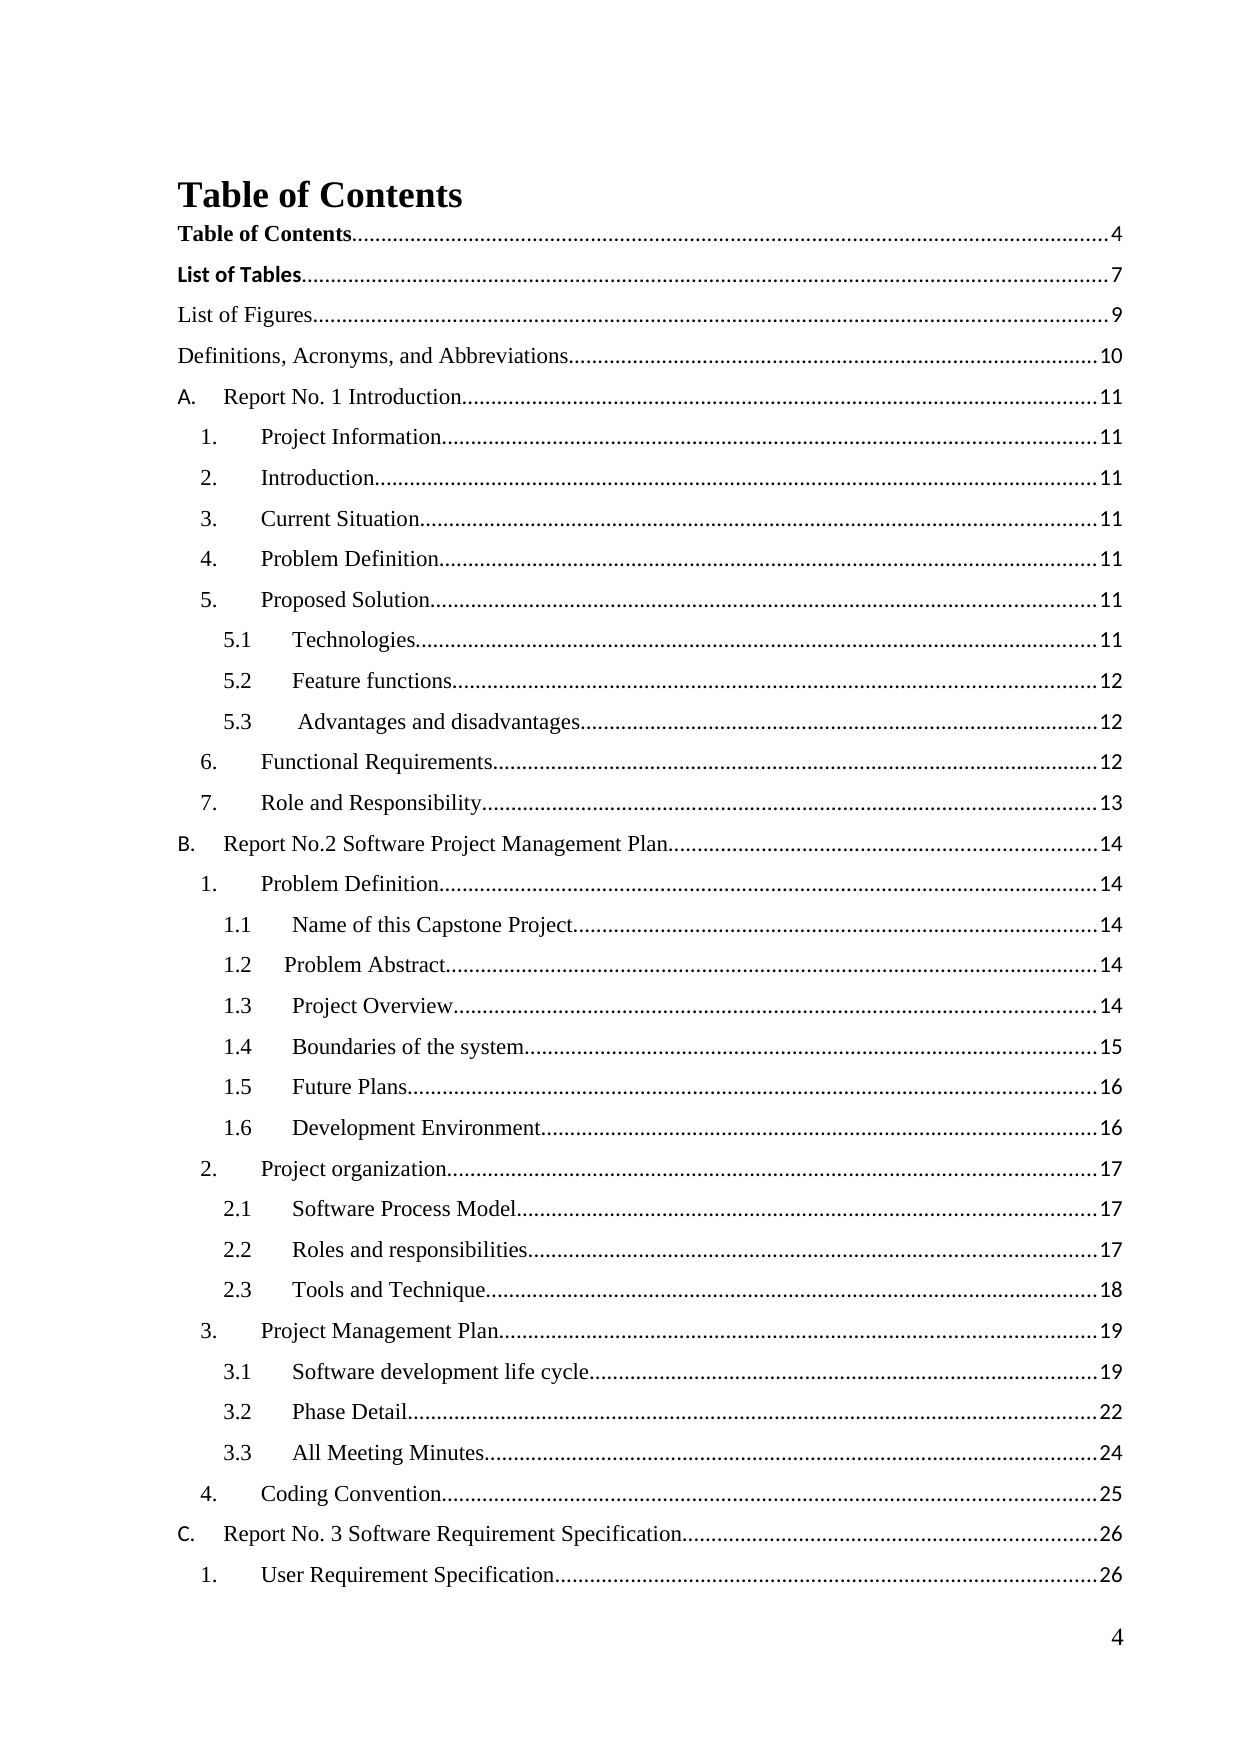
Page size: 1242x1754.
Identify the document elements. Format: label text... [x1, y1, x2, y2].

text 5.3 Advantages and disadvantages 12 [223, 707, 1123, 735]
text 1.3 Project Overview 14 [223, 991, 1123, 1019]
text 1.6 Development Environment 16 [223, 1113, 1123, 1141]
text 3. Project Management Plan 19 [200, 1316, 1123, 1344]
text List of Figures 9 [177, 301, 1123, 328]
text 7. Role and Responsibility 13 [200, 788, 1123, 816]
text 2. Project organization 17 [200, 1154, 1123, 1182]
text 3.2 Phase Detail 22 [223, 1397, 1123, 1425]
text 1. Project Information 11 [200, 422, 1123, 450]
text 4. Coding Convention 25 [200, 1479, 1123, 1507]
text 2. Introduction 11 [200, 463, 1123, 491]
text 3.1 Software development life cycle 19 [223, 1357, 1123, 1385]
text C. Report No. 3 Software Requirement Specification 26 [177, 1519, 1123, 1547]
text Definitions, Acronyms, and Abbreviations 10 [177, 341, 1123, 369]
text 4. Problem Definition 11 [200, 544, 1123, 572]
text List of Tables 7 [177, 260, 1123, 288]
text 1.2 Problem Abstract 14 [223, 951, 1123, 978]
text 2.3 Tools and Technique 18 [223, 1276, 1123, 1303]
text 5.2 Feature functions 12 [223, 666, 1123, 694]
text 5. Proposed Solution 11 [200, 585, 1123, 613]
subtitle Table of Contents [177, 173, 1123, 216]
text A. Report No. 1 Introduction 11 [177, 382, 1123, 410]
text 2.1 Software Process Model 17 [223, 1194, 1123, 1222]
text 3.3 All Meeting Minutes 24 [223, 1438, 1123, 1466]
text 1.4 Boundaries of the system 15 [223, 1032, 1123, 1060]
text 3. Current Situation 11 [200, 504, 1123, 532]
text 1.5 Future Plans 16 [223, 1072, 1123, 1100]
text B. Report No.2 Software Project Management Plan 14 [177, 829, 1123, 857]
text 1.1 Name of this Capstone Project 14 [223, 910, 1123, 938]
text 6. Functional Requirements 12 [200, 747, 1123, 775]
text 2.2 Roles and responsibilities 17 [223, 1235, 1123, 1263]
text Table of Contents 4 [177, 219, 1123, 247]
text 1. Problem Definition 14 [200, 869, 1123, 897]
text 5.1 Technologies 11 [223, 626, 1123, 653]
text 1. User Requirement Specification 26 [200, 1560, 1123, 1588]
